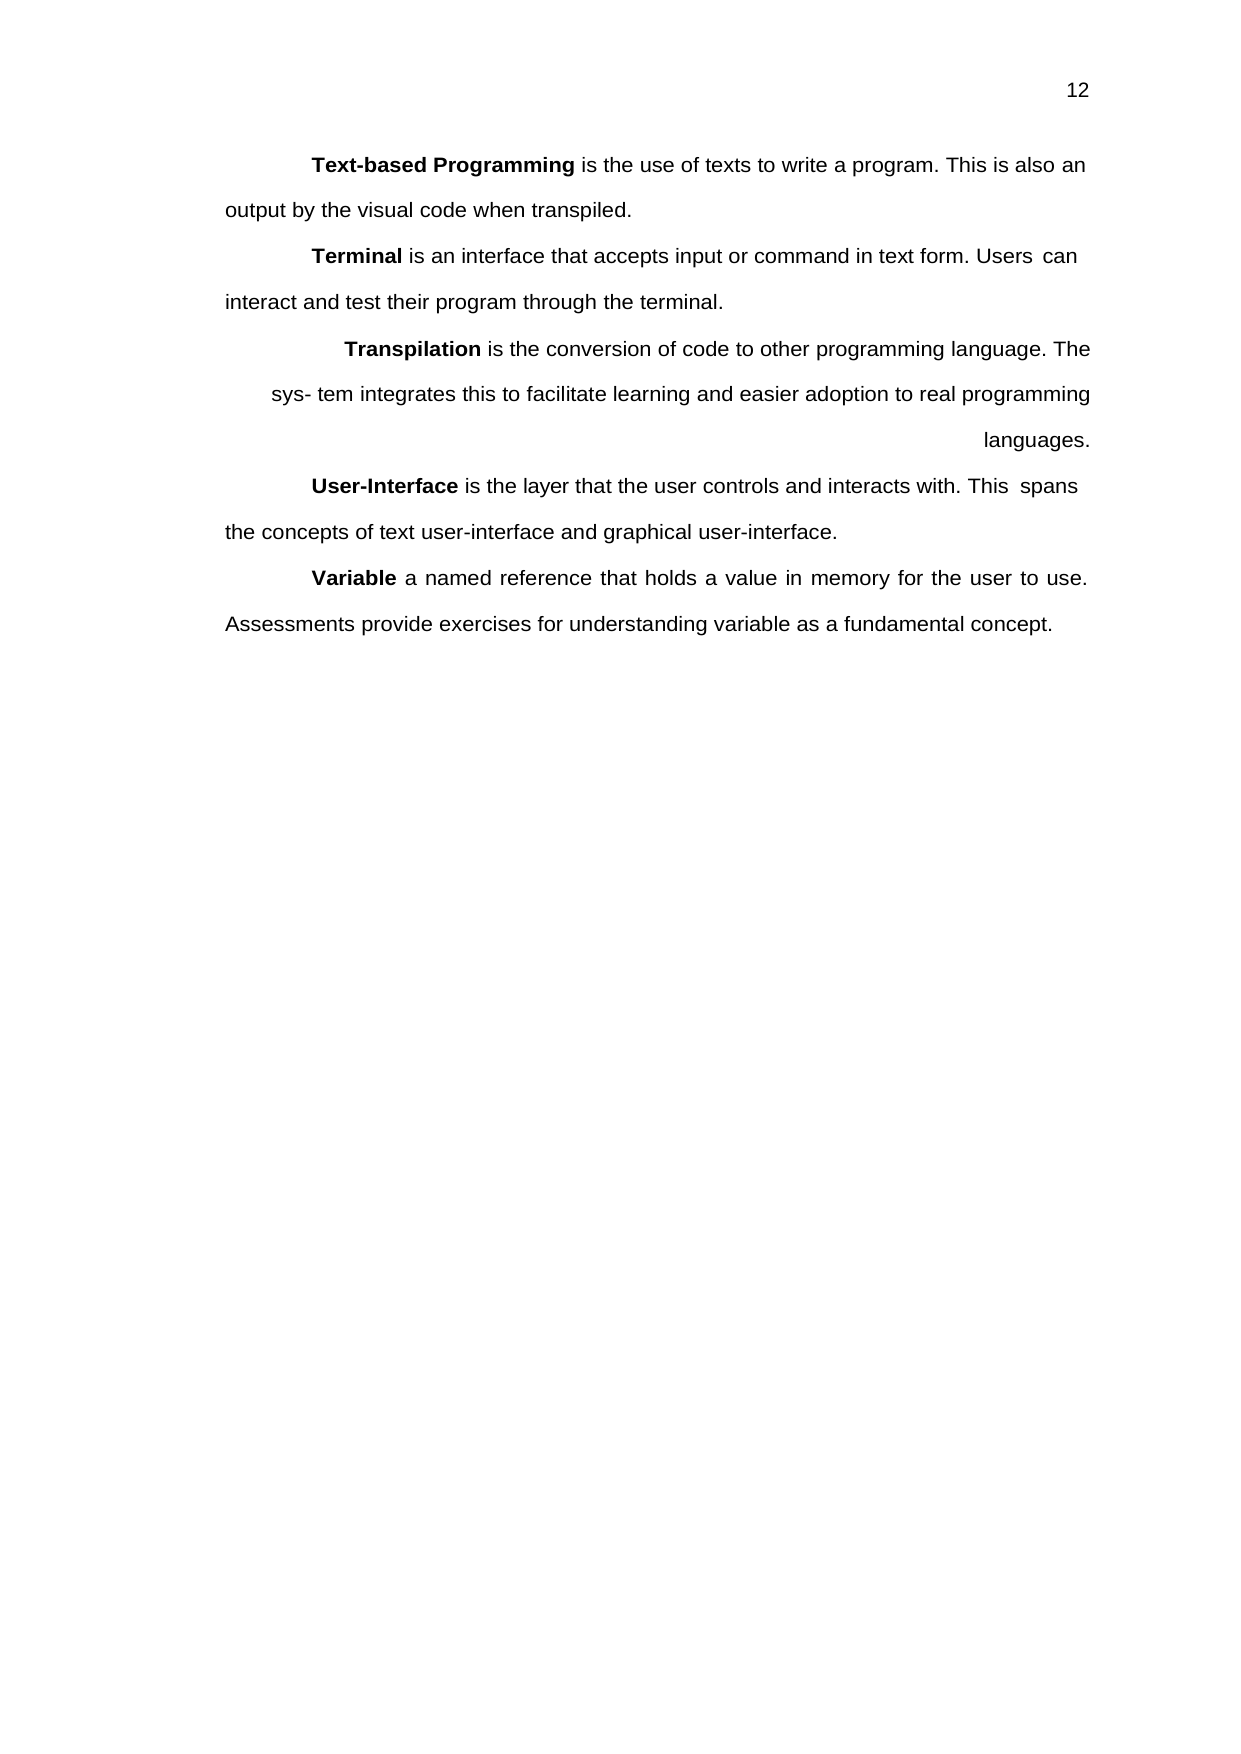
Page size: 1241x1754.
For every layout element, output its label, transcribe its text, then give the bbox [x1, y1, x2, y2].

text Assessments provide exercises for understanding variable as a fundamental concept. [225, 612, 1090, 636]
text Text-based Programming is the use of texts to write a program. This is also an output by the visual code when transpiled. [225, 152, 1090, 222]
text Terminal is an interface that accepts input or command in text form. Users can interact and test their program through the terminal. [225, 244, 1090, 314]
text Variable a named reference that holds a value in memory for the user to use. [311, 566, 1090, 590]
text Transpilation is the conversion of code to other programming language. The sys- tem integrates this to facilitate learning and easier adoption to real programming languages. [225, 336, 1091, 452]
text User-Interface is the layer that the user controls and interacts with. This spans the concepts of text user-interface and graphical user-interface. [225, 474, 1090, 544]
